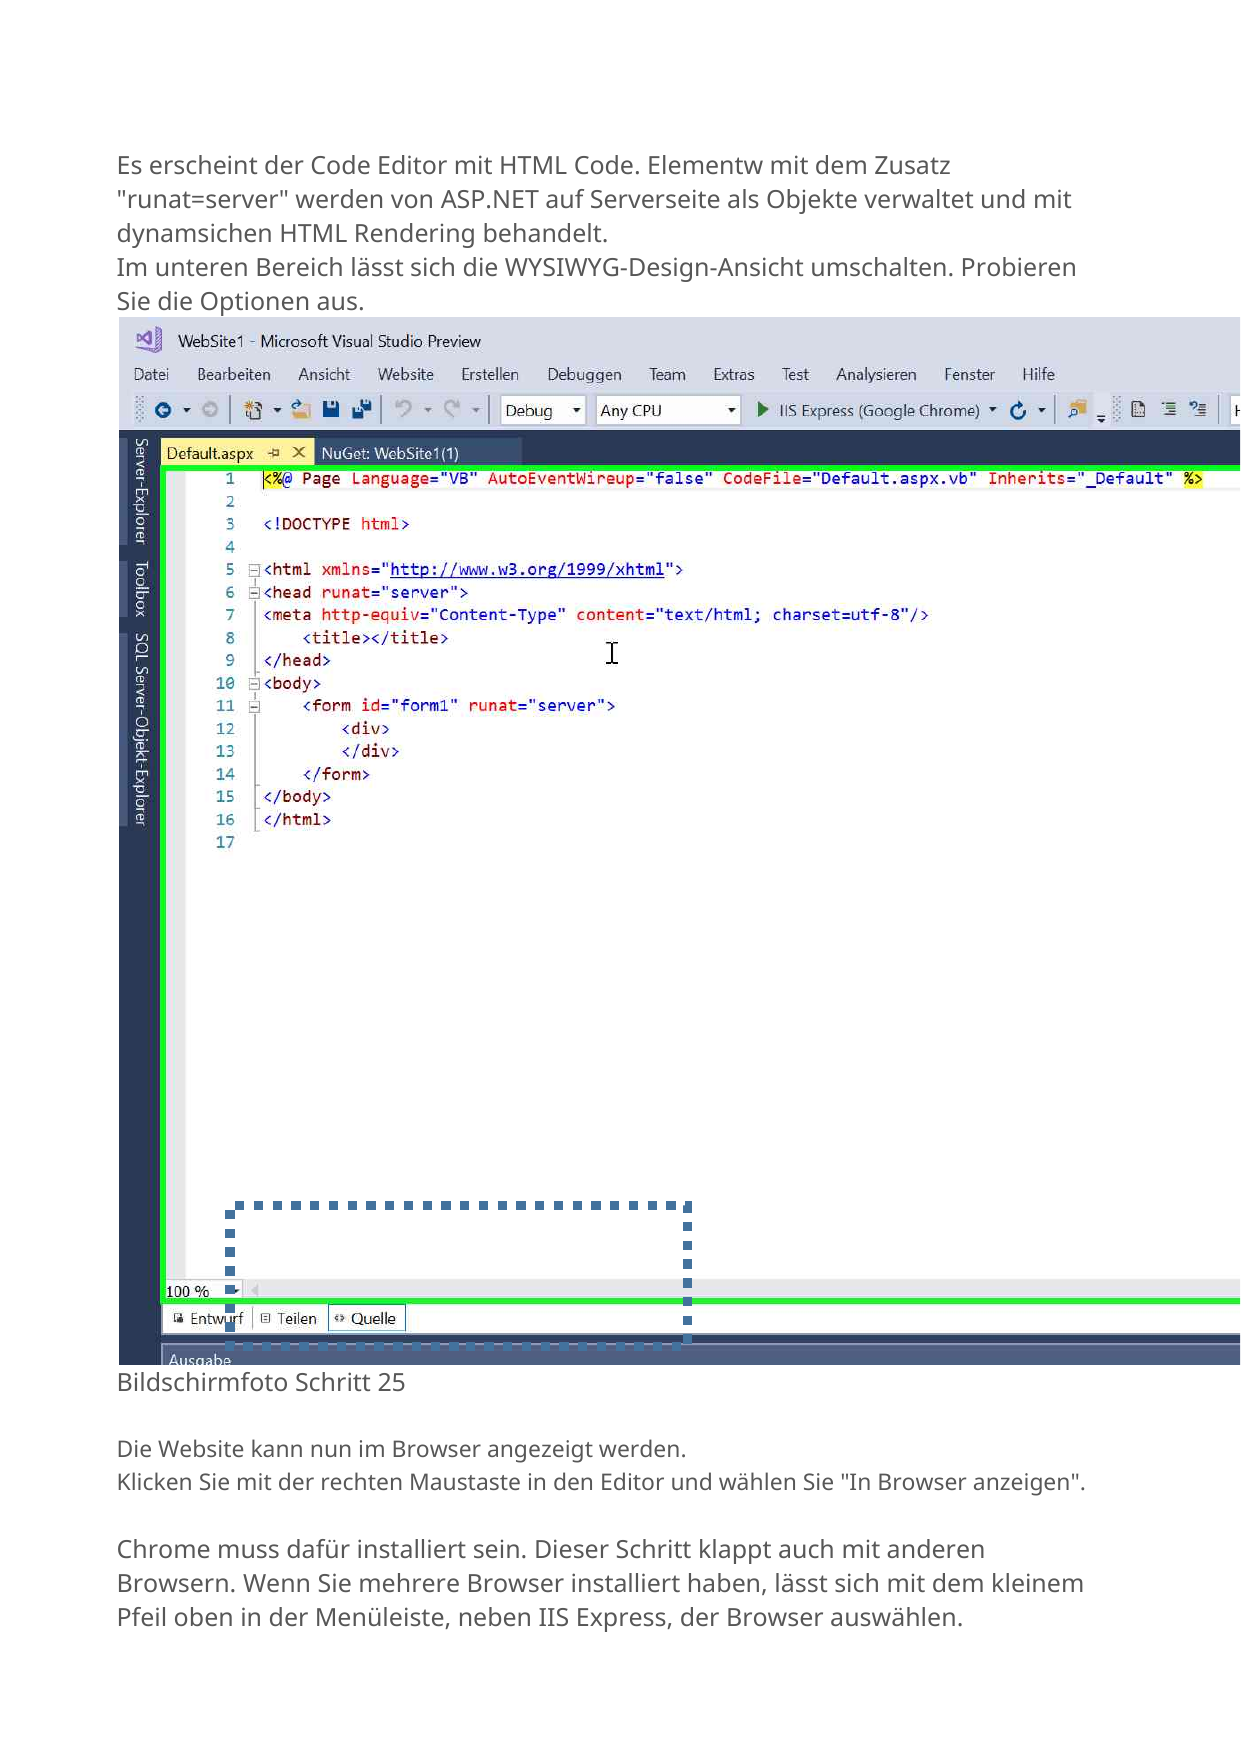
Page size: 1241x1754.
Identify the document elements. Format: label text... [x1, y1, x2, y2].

text Im unteren Bereich lässt sich die WYSIWYG-Design-Ansicht umschalten. Probieren Sie die Optionen aus. [116, 250, 1093, 318]
text Es erscheint der Code Editor mit HTML Code. Elementw mit dem Zusatz "runat=server" werden von ASP.NET auf Serverseite als Objekte verwaltet und mit dynamsichen HTML Rendering behandelt. [116, 148, 1093, 250]
text Chrome muss dafür installiert sein. Dieser Schritt klappt auch mit anderen Browsern. Wenn Sie mehrere Browser installiert haben, lässt sich mit dem kleinem Pfeil oben in der Menüleiste, neben IIS Express, der Browser auswählen. [116, 1531, 1093, 1633]
picture [119, 317, 1241, 1365]
text Klicken Sie mit der rechten Maustaste in den Editor und wählen Sie "In Browser anzeigen". [116, 1466, 1093, 1497]
text Die Website kann nun im Browser angezeigt werden. [116, 1433, 1093, 1464]
